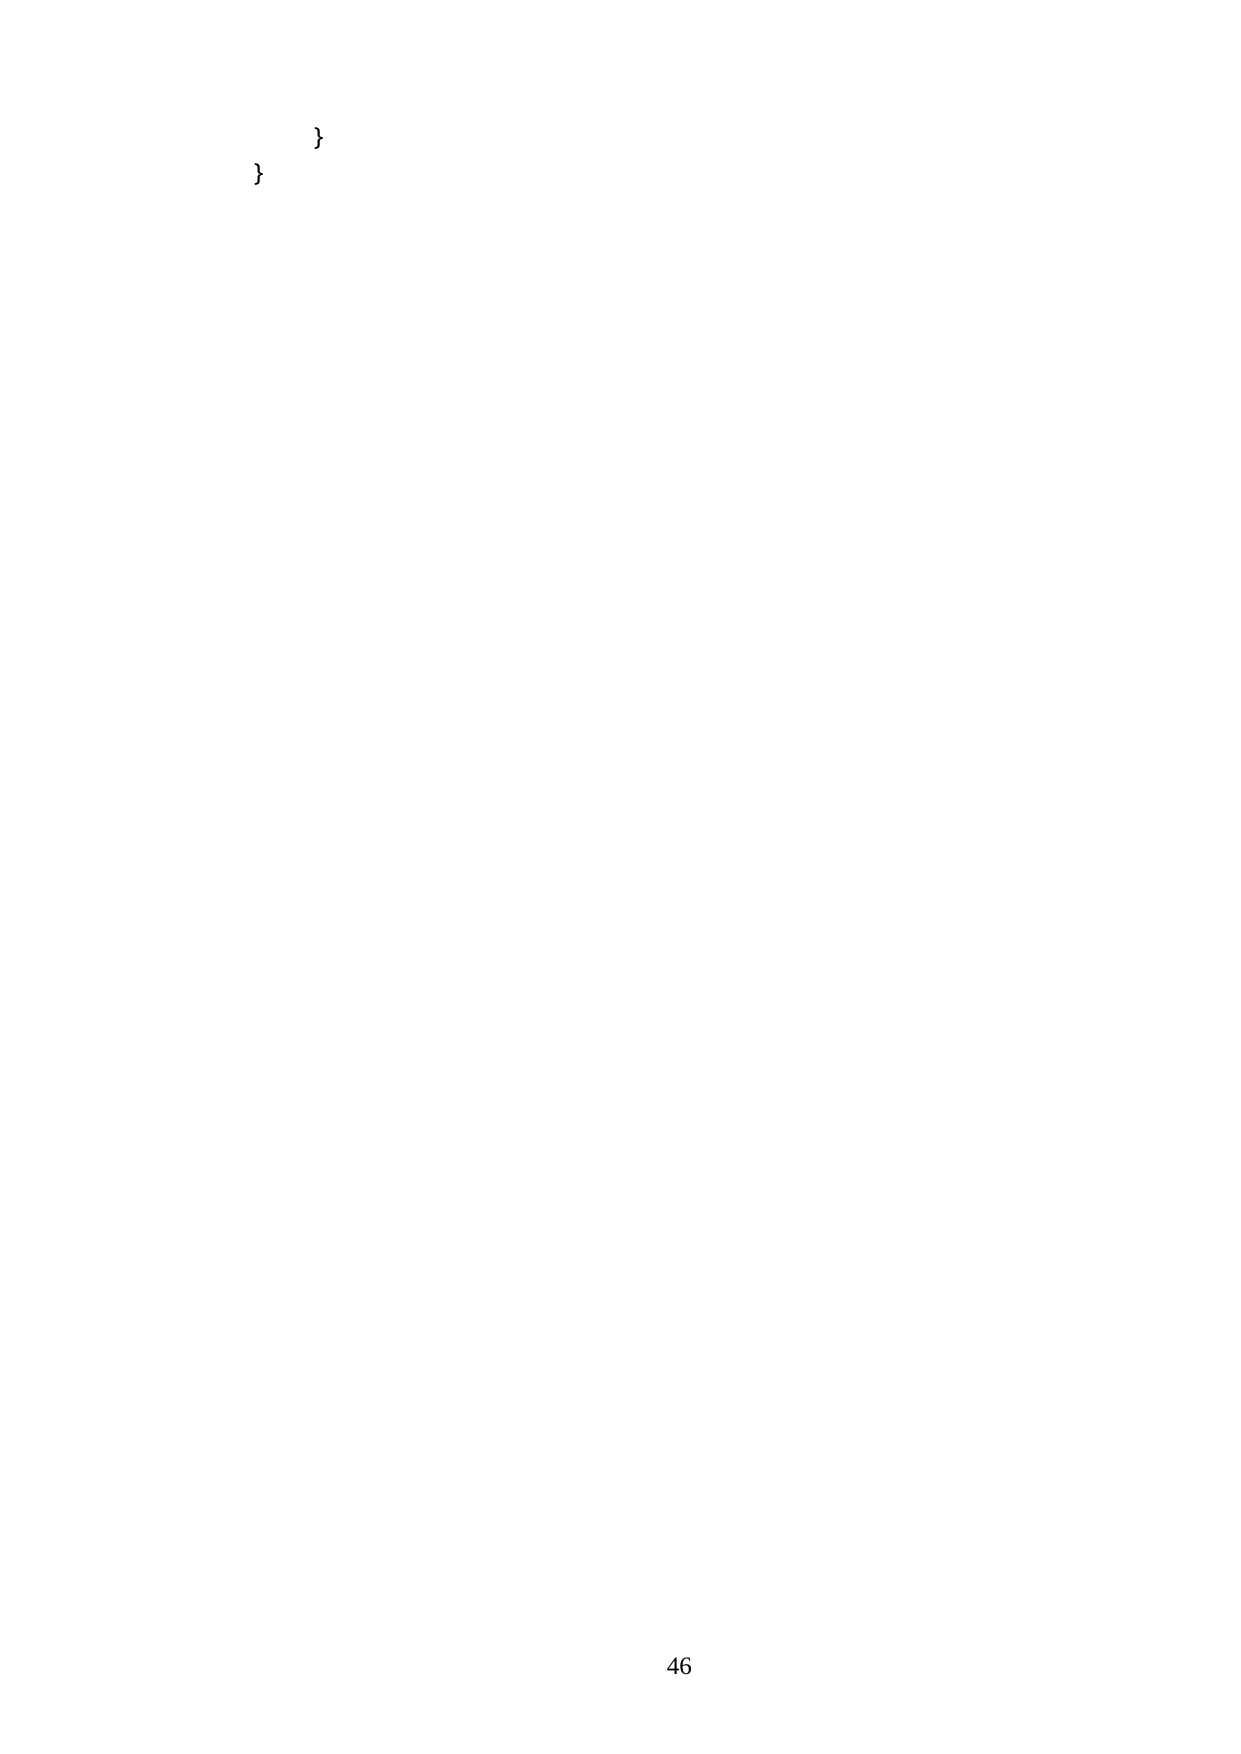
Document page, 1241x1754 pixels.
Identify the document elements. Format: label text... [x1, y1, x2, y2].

text } [177, 155, 1181, 189]
text } [177, 118, 1181, 152]
